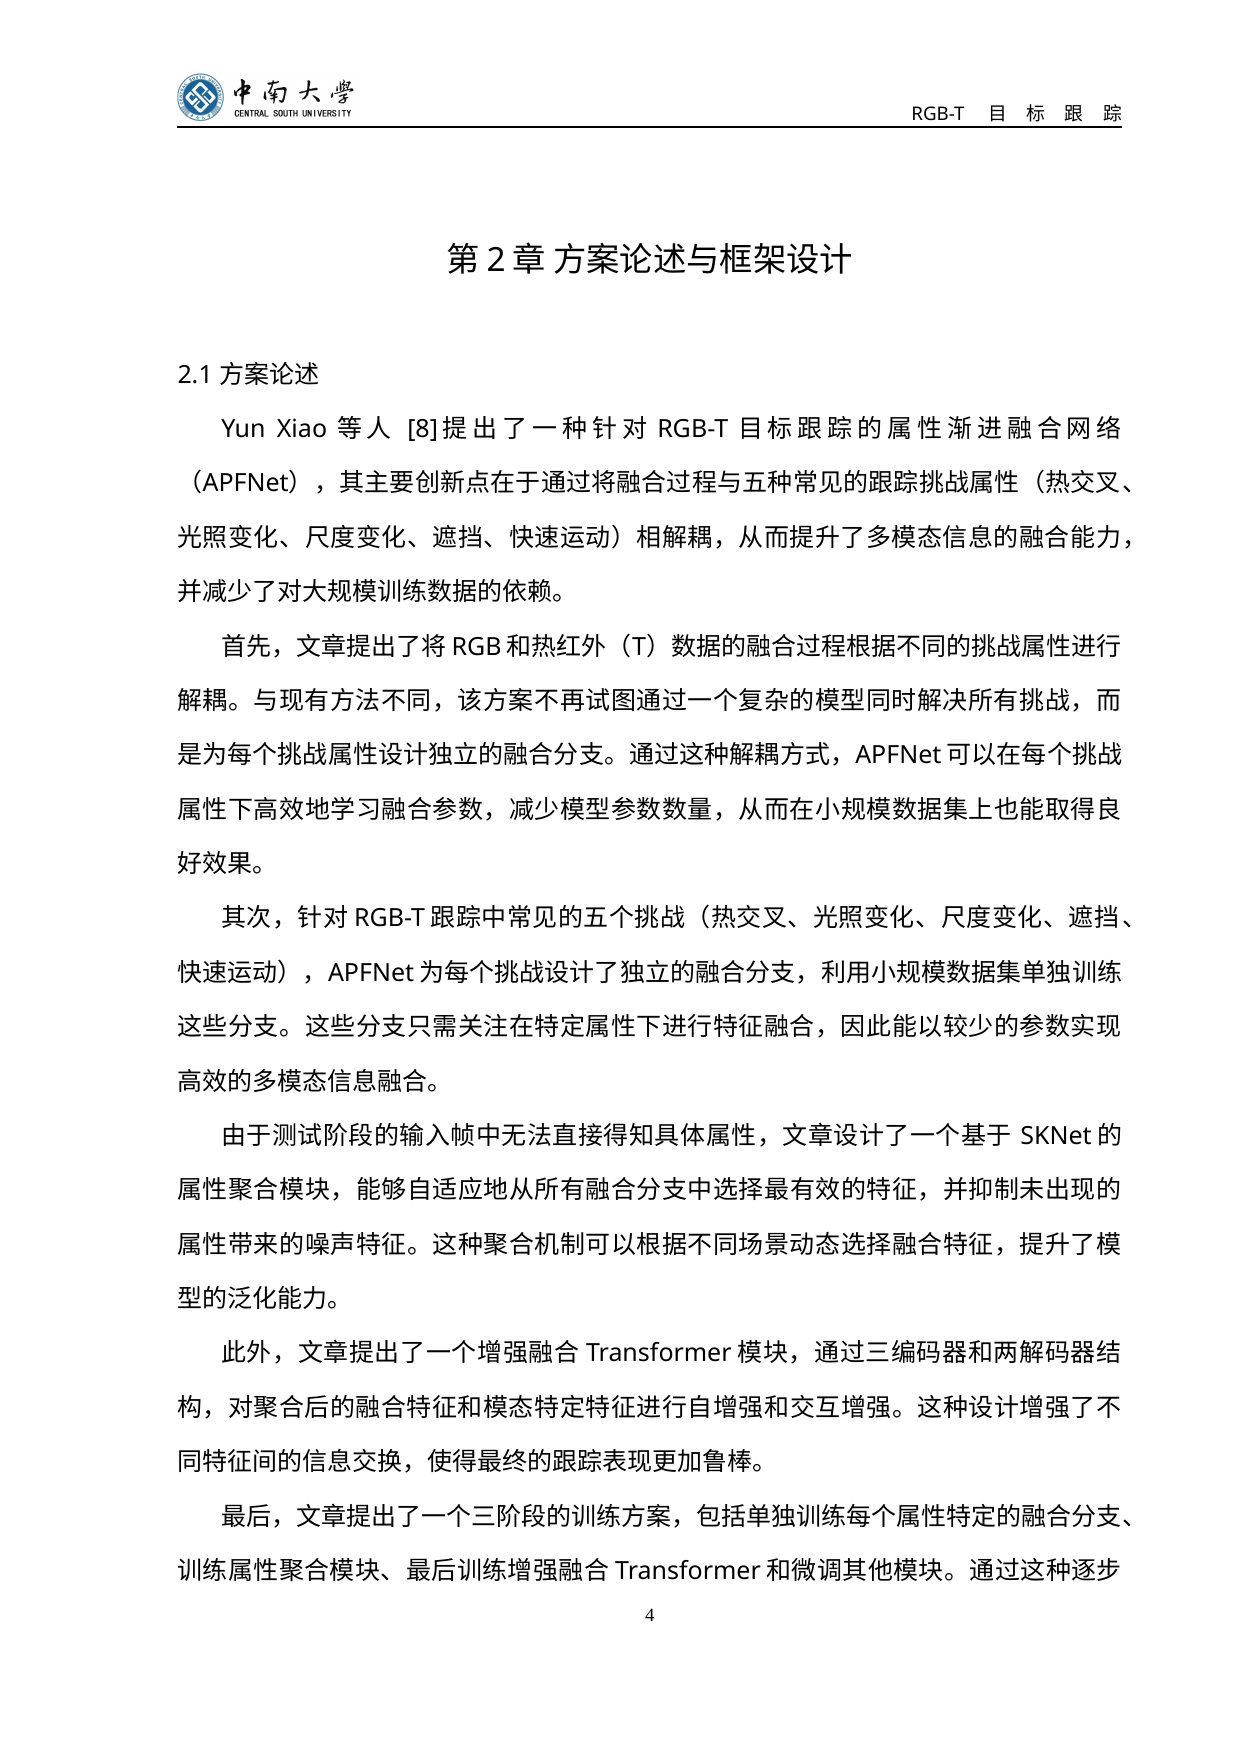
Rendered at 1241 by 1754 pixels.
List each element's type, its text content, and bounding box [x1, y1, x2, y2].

picture [177, 73, 357, 121]
text 第2章 方案论述与框架设计 [177, 224, 1122, 289]
text 2.1 方案论述 [177, 354, 1122, 390]
text Yun Xiao等人 [8]提出了一种针对RGB-T目标跟踪的属性渐进融合网络（APFNet），其主要创新点在于通过将融合过程与五种常见的跟踪挑战属性（热交叉、光照变化、尺度变化、遮挡、快速运动）相解耦，从而提升了多模态信息的融合能力，并减少了对大规模训练数据的依赖。 [177, 408, 1122, 608]
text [177, 1496, 1122, 1587]
text 首先，文章提出了将RGB和热红外（T）数据的融合过程根据不同的挑战属性进行解耦。与现有方法不同，该方案不再试图通过一个复杂的模型同时解决所有挑战，而是为每个挑战属性设计独立的融合分支。通过这种解耦方式，APFNet可以在每个挑战属性下高效地学习融合参数，减少模型参数数量，从而在小规模数据集上也能取得良好效果。 [177, 626, 1122, 880]
text 由于测试阶段的输入帧中无法直接得知具体属性，文章设计了一个基于SKNet的属性聚合模块，能够自适应地从所有融合分支中选择最有效的特征，并抑制未出现的属性带来的噪声特征。这种聚合机制可以根据不同场景动态选择融合特征，提升了模型的泛化能力。 [177, 1115, 1122, 1315]
text 此外，文章提出了一个增强融合Transformer模块，通过三编码器和两解码器结构，对聚合后的融合特征和模态特定特征进行自增强和交互增强。这种设计增强了不同特征间的信息交换，使得最终的跟踪表现更加鲁棒。 [177, 1333, 1122, 1478]
text 其次，针对RGB-T跟踪中常见的五个挑战（热交叉、光照变化、尺度变化、遮挡、快速运动），APFNet为每个挑战设计了独立的融合分支，利用小规模数据集单独训练这些分支。这些分支只需关注在特定属性下进行特征融合，因此能以较少的参数实现高效的多模态信息融合。 [177, 898, 1122, 1097]
